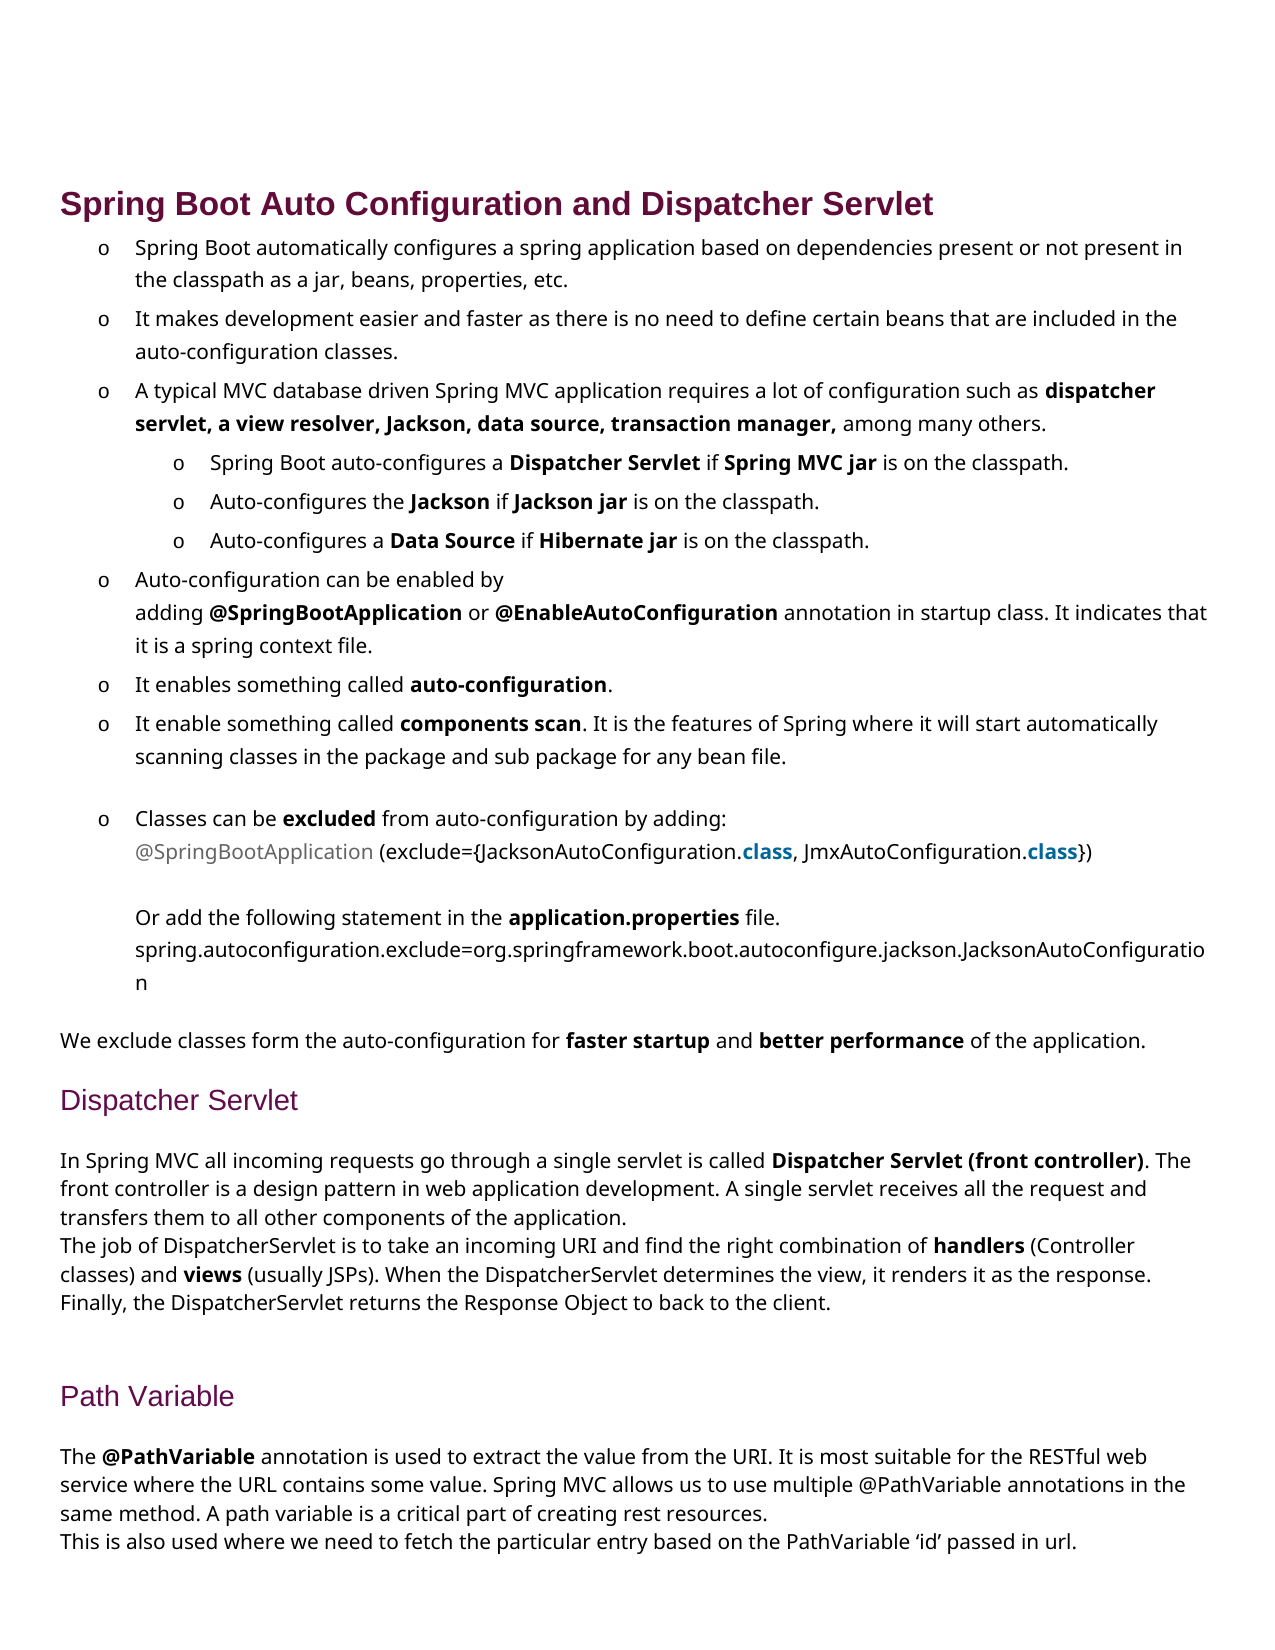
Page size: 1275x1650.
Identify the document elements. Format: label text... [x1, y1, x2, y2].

list It enable something called components scan. It is the features of Spring where it will start automatically scanning classes in the package and sub package for any bean file. [97, 705, 1215, 771]
text In Spring MVC all incoming requests go through a single servlet is called Dispatcher Servlet (front controller). The front controller is a design pattern in web application development. A single servlet receives all the request and transfers them to all other components of the application. The job of DispatcherServlet is to take an incoming URI and find the right combination of handlers (Controller classes) and views (usually JSPs). When the DispatcherServlet determines the view, it renders it as the response. Finally, the DispatcherServlet returns the Response Object to back to the client. [60, 1146, 1215, 1317]
subtitle Spring Boot Auto Configuration and Dispatcher Servlet [60, 184, 1215, 222]
list It makes development easier and faster as there is no need to define certain beans that are included in the auto-configuration classes. [97, 300, 1215, 366]
list Classes can be excluded from auto-configuration by adding: @SpringBootApplication (exclude={JacksonAutoConfiguration.class, JmxAutoConfiguration.class}) Or add the following statement in the application.properties file. spring.autoconfiguration.exclude=org.springframework.boot.autoconfigure.jackson.JacksonAutoConfiguration [97, 800, 1215, 997]
list Auto-configures a Data Source if Hibernate jar is on the classpath. [172, 522, 1215, 555]
list It enables something called auto-configuration. [97, 666, 1215, 699]
subtitle Dispatcher Servlet [60, 1083, 1215, 1117]
subtitle Path Variable [60, 1346, 1215, 1413]
list Auto-configures the Jackson if Jackson jar is on the classpath. [172, 483, 1215, 516]
list Auto-configuration can be enabled by adding @SpringBootApplication or @EnableAutoConfiguration annotation in startup class. It indicates that it is a spring context file. [97, 561, 1215, 660]
list Spring Boot automatically configures a spring application based on dependencies present or not present in the classpath as a jar, beans, properties, etc. [97, 228, 1215, 294]
list Spring Boot auto-configures a Dispatcher Servlet if Spring MVC jar is on the classpath. [172, 444, 1215, 477]
text The @PathVariable annotation is used to extract the value from the URI. It is most suitable for the RESTful web service where the URL contains some value. Spring MVC allows us to use multiple @PathVariable annotations in the same method. A path variable is a critical part of creating rest resources. This is also used where we need to fetch the particular entry based on the PathVariable ‘id’ passed in url. [60, 1442, 1215, 1556]
text We exclude classes form the auto-configuration for faster startup and better performance of the application. [60, 1026, 1215, 1054]
list A typical MVC database driven Spring MVC application requires a lot of configuration such as dispatcher servlet, a view resolver, Jackson, data source, transaction manager, among many others. [97, 372, 1215, 438]
